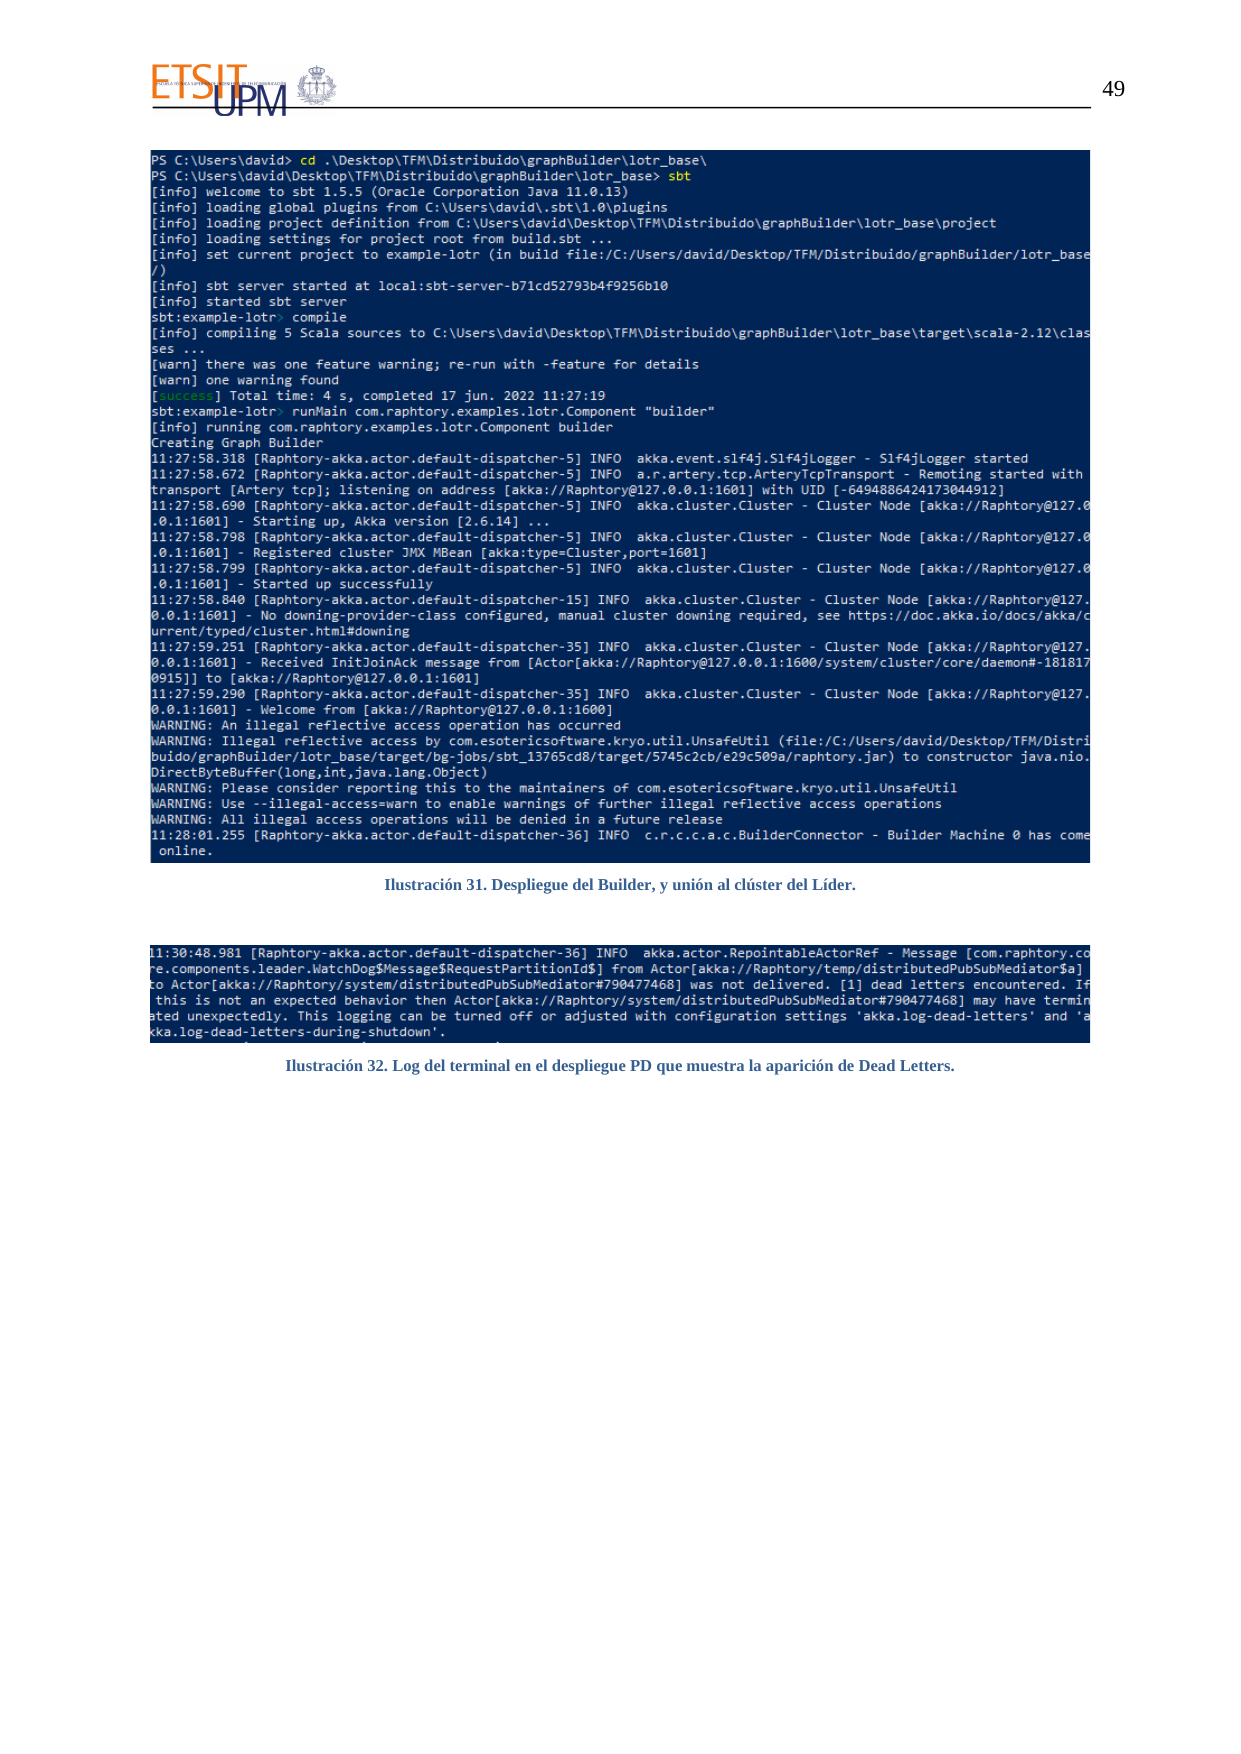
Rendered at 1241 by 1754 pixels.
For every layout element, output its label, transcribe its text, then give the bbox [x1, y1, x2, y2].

picture [150, 150, 1091, 863]
picture [150, 945, 1091, 1043]
picture [151, 63, 338, 117]
